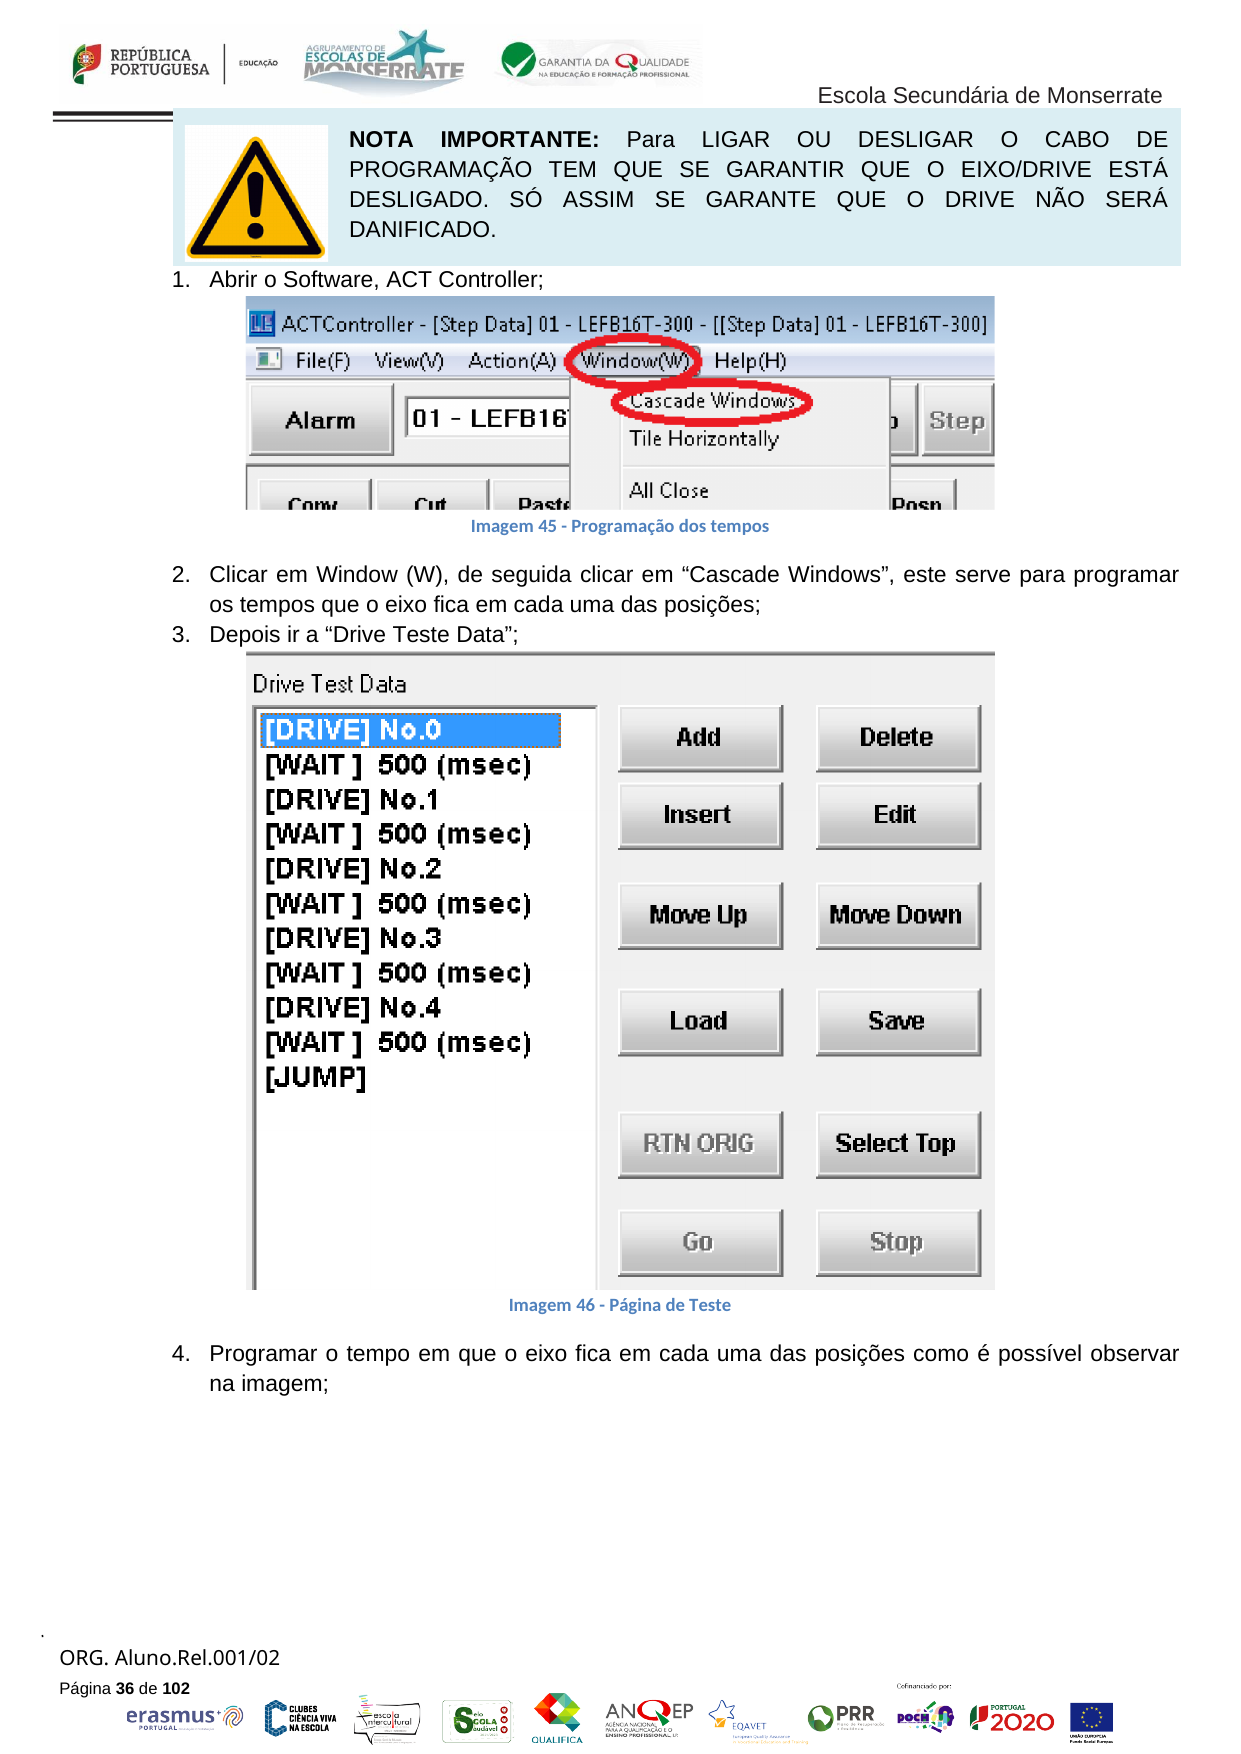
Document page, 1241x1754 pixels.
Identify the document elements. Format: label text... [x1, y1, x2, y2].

list Depois ir a “Drive Teste Data”; [172, 621, 1181, 648]
table_header [173, 108, 337, 266]
picture [184, 125, 329, 262]
text Imagem - Página de Teste [59, 1293, 1181, 1316]
list Abrir o Software, ACT Controller; [172, 266, 1181, 292]
picture [59, 24, 703, 104]
table_header NOTA IMPORTANTE: Para LIGAR OU DESLIGAR O CABO DE PROGRAMAÇÃO TEM QUE SE GARANTIR QUE O EIXO/DRIVE ESTÁ DESLIGADO. SÓ ASSIM SE GARANTE QUE O DRIVE NÃO SERÁ DANIFICADO. [337, 108, 1181, 266]
text Imagem - Programação dos tempos [59, 514, 1181, 537]
picture [245, 296, 995, 510]
list Programar o tempo em que o eixo fica em cada uma das posições como é possível observar na imagem; [172, 1340, 1181, 1397]
picture [245, 651, 995, 1290]
list Clicar em Window (W), de seguida clicar em “Cascade Windows”, este serve para programar os tempos que o eixo fica em cada uma das posições; [172, 561, 1181, 618]
picture [127, 1679, 1113, 1754]
